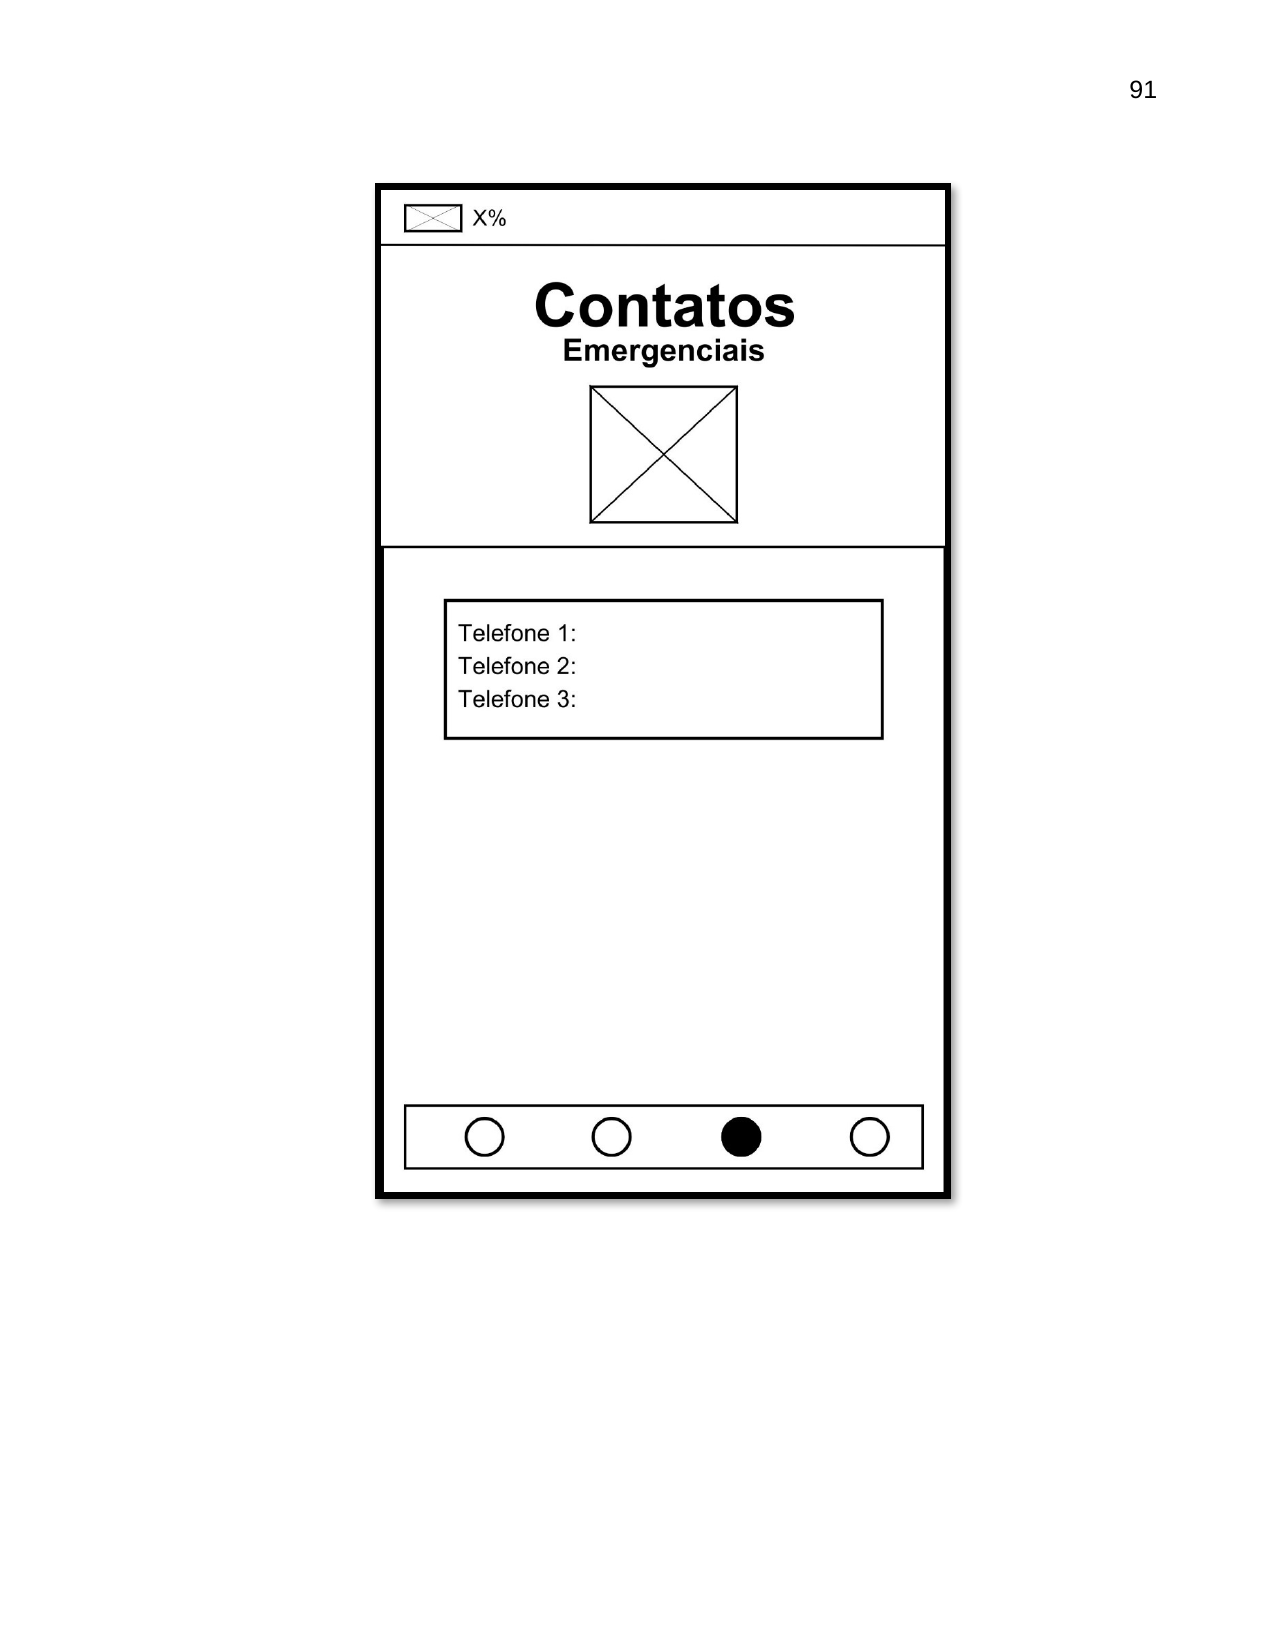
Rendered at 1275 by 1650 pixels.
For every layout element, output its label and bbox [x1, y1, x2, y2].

picture [381, 190, 945, 1192]
